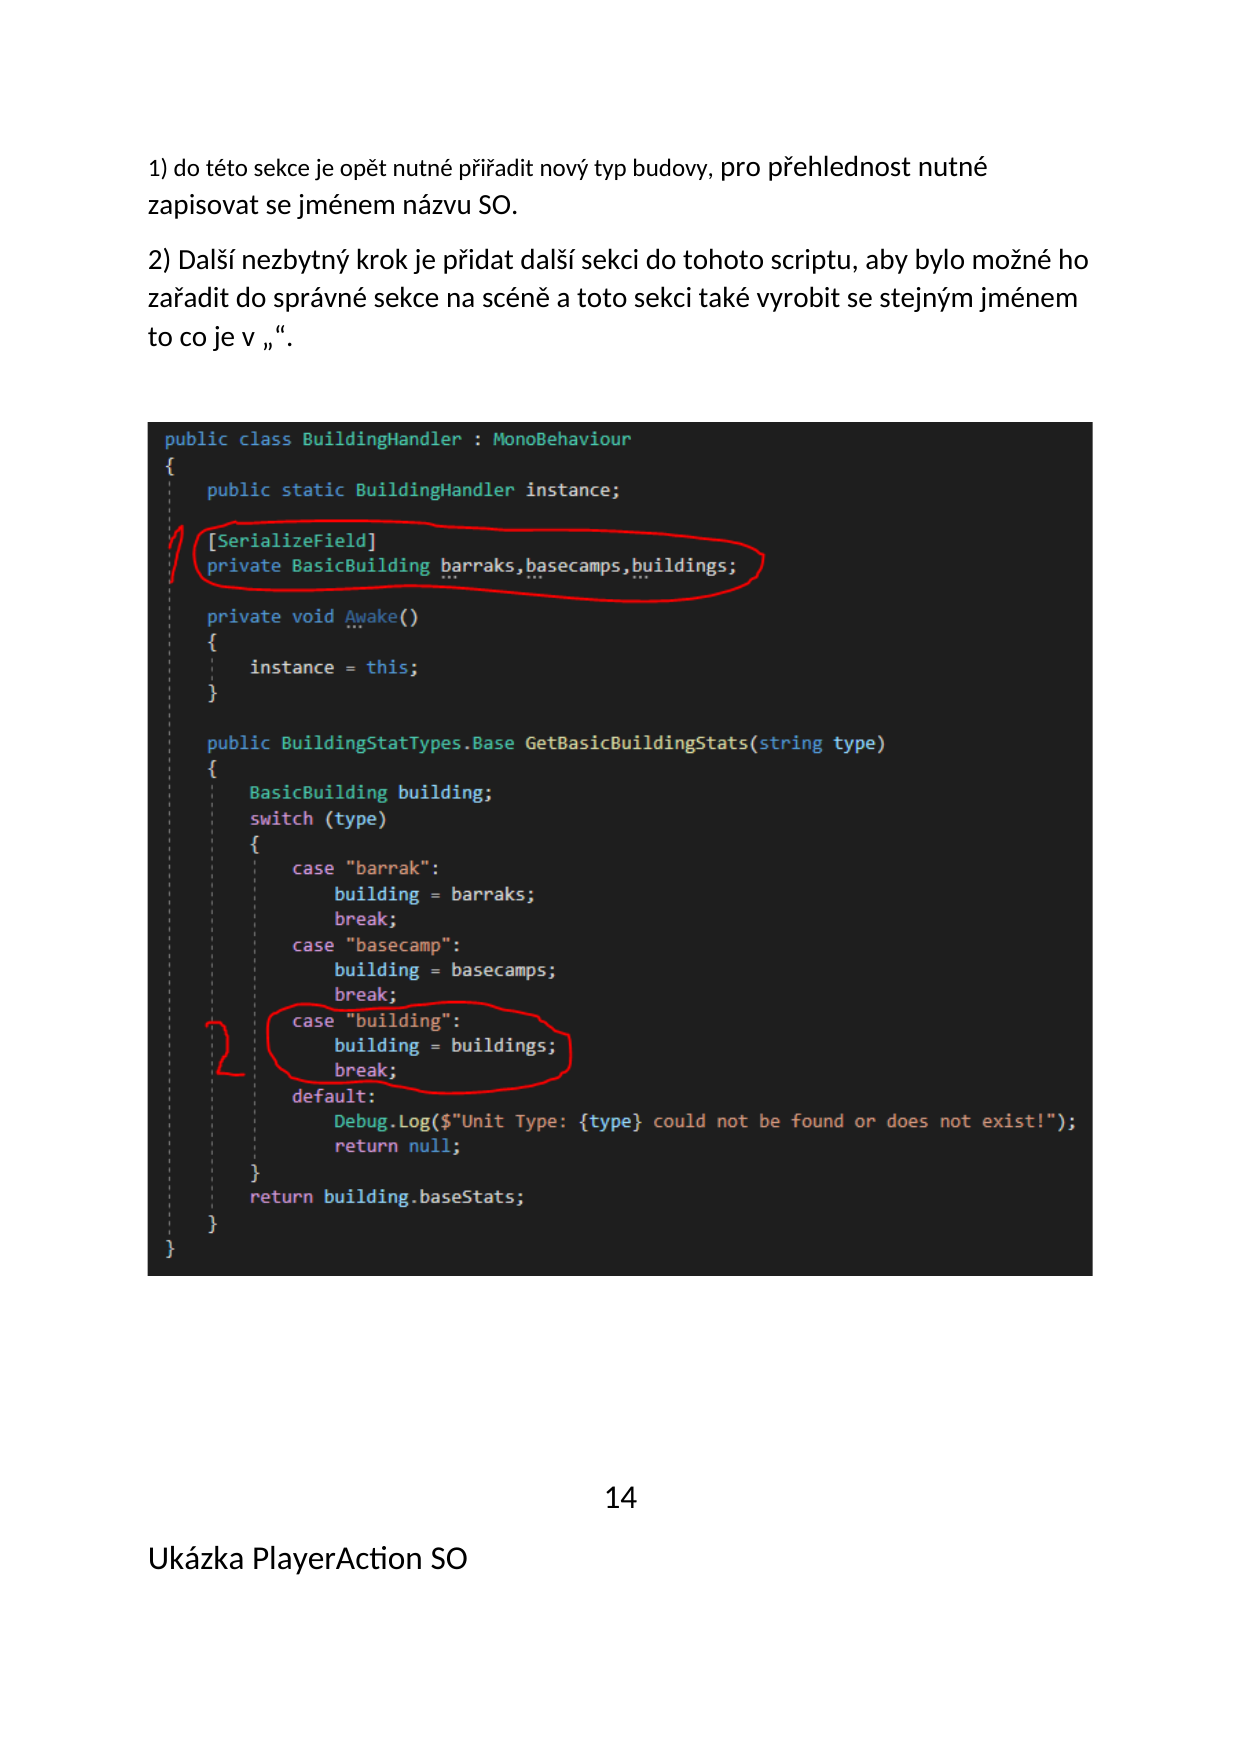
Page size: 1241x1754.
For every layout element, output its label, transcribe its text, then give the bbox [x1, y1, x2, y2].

picture [147, 422, 1093, 1276]
text 2) Další nezbytný krok je přidat další sekci do tohoto scriptu, aby bylo možné ho zařadit do správné sekce na scéně a toto sekci také vyrobit se stejným jménem to co je v „“. [148, 241, 1093, 354]
text Ukázka PlayerAction SO [148, 1537, 1093, 1578]
text 14 [148, 1476, 1093, 1517]
text 1) do této sekce je opět nutné přiřadit nový typ budovy, pro přehlednost nutné zapisovat se jménem názvu SO. [148, 148, 1093, 222]
